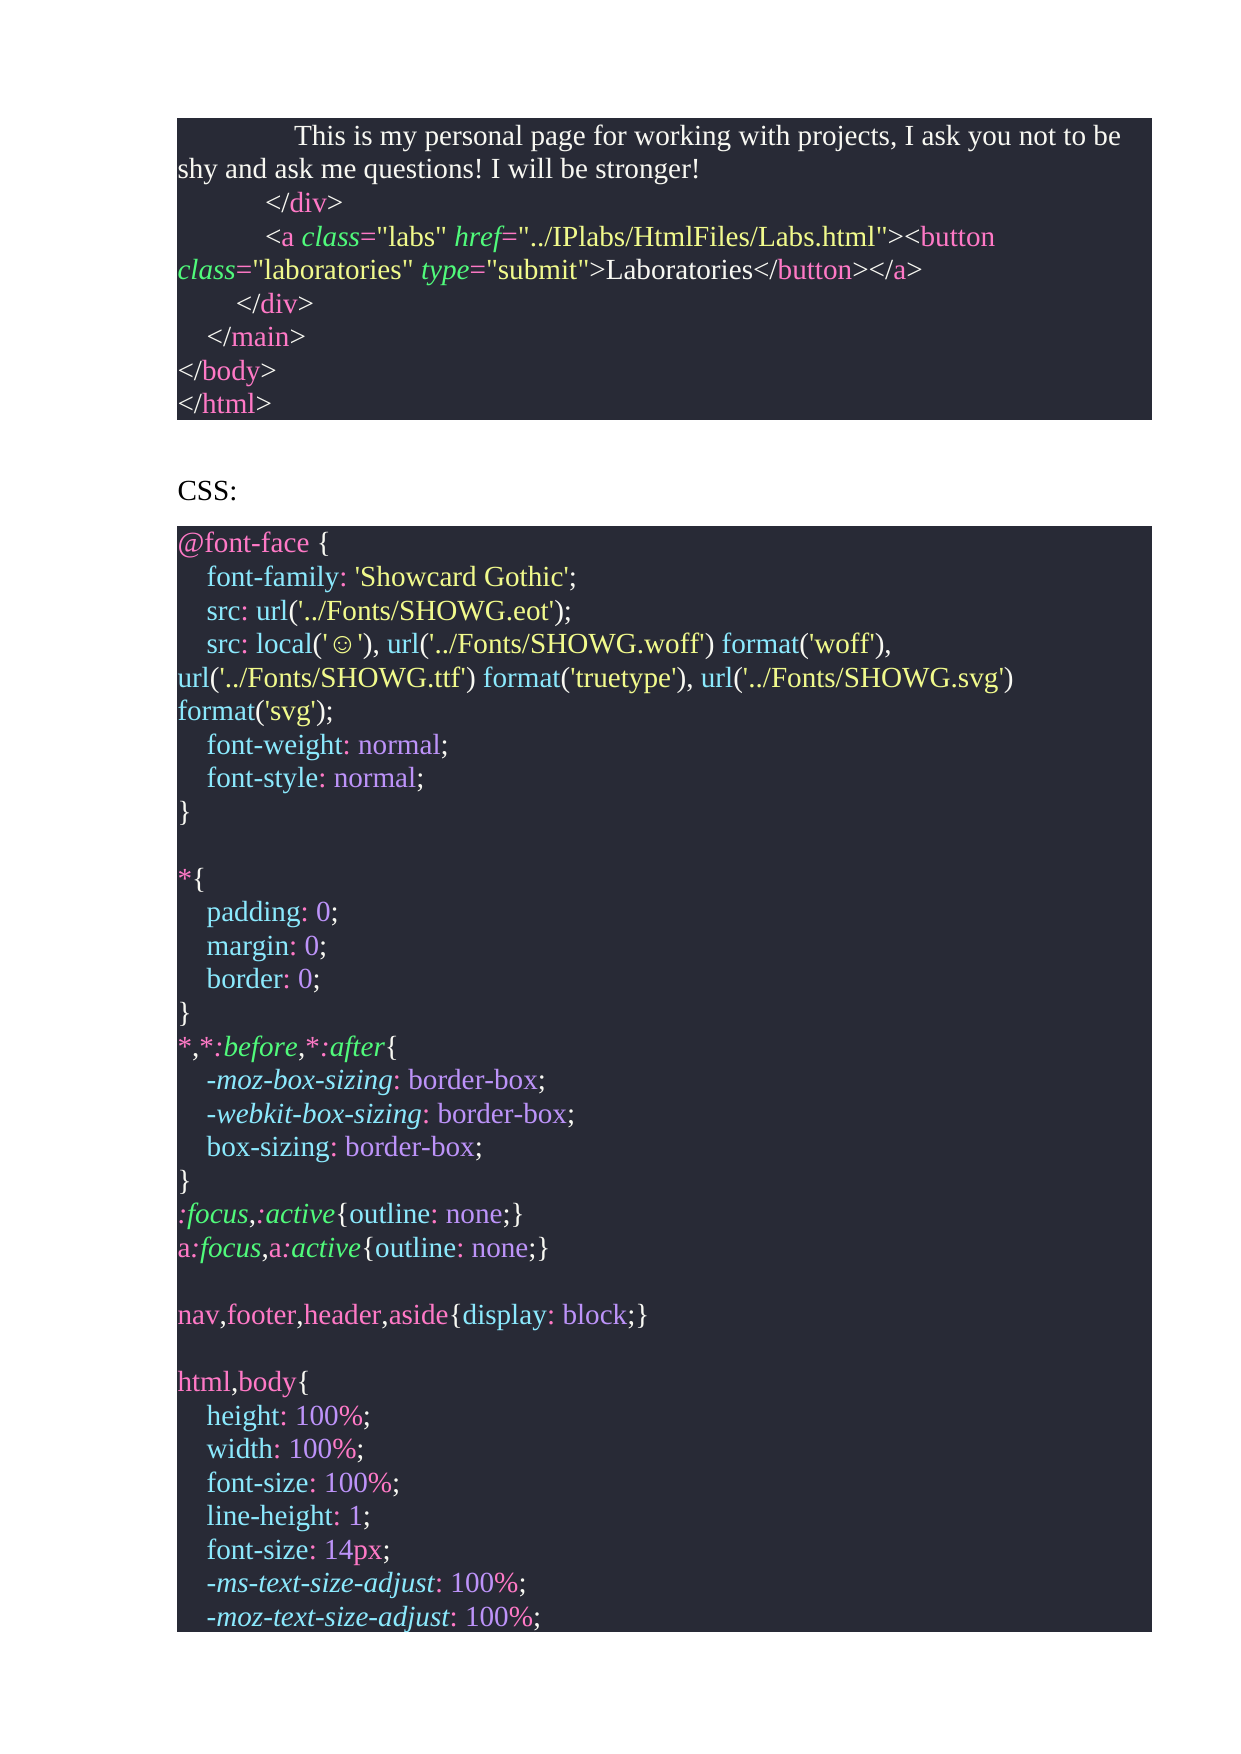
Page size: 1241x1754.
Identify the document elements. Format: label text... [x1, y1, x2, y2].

text font-weight: normal; [177, 727, 1152, 760]
text </main> [177, 319, 1152, 353]
text } [177, 794, 1152, 827]
text </div> [177, 185, 1152, 219]
text line-height: 1; [177, 1498, 1152, 1532]
text src: url('../Fonts/SHOWG.eot'); [177, 593, 1152, 626]
text font-size: 14px; [177, 1532, 1152, 1565]
text CSS: [177, 473, 1152, 506]
text } [177, 995, 1152, 1029]
text a:focus,a:active{outline: none;} [177, 1230, 1152, 1263]
text </body> [177, 353, 1152, 386]
text </div> [177, 286, 1152, 319]
text padding: 0; [177, 894, 1152, 928]
text <a class="labs" href="../IPlabs/HtmlFiles/Labs.html"><button class="laboratories" type="submit">Laboratories</button></a> [177, 219, 1152, 286]
text -ms-text-size-adjust: 100%; [177, 1565, 1152, 1599]
text nav,footer,header,aside{display: block;} [177, 1297, 1152, 1331]
text -moz-text-size-adjust: 100%; [177, 1599, 1152, 1632]
text height: 100%; [177, 1398, 1152, 1431]
text This is my personal page for working with projects, I ask you not to be shy and ask me questions! I will be stronger! [177, 118, 1152, 185]
text width: 100%; [177, 1431, 1152, 1465]
text } [177, 1163, 1152, 1196]
text *{ [177, 861, 1152, 894]
text src: local('☺'), url('../Fonts/SHOWG.woff') format('woff'), url('../Fonts/SHOWG.ttf') format('truetype'), url('../Fonts/SHOWG.svg') format('svg'); [177, 626, 1152, 727]
text @font-face { [177, 526, 1152, 559]
text *,*:before,*:after{ [177, 1029, 1152, 1062]
text :focus,:active{outline: none;} [177, 1196, 1152, 1230]
text font-family: 'Showcard Gothic'; [177, 559, 1152, 593]
text font-size: 100%; [177, 1465, 1152, 1498]
text -webkit-box-sizing: border-box; [177, 1096, 1152, 1129]
text border: 0; [177, 962, 1152, 995]
text -moz-box-sizing: border-box; [177, 1062, 1152, 1096]
text font-style: normal; [177, 760, 1152, 794]
text </html> [177, 386, 1152, 420]
text box-sizing: border-box; [177, 1129, 1152, 1163]
text html,body{ [177, 1364, 1152, 1398]
text margin: 0; [177, 928, 1152, 962]
